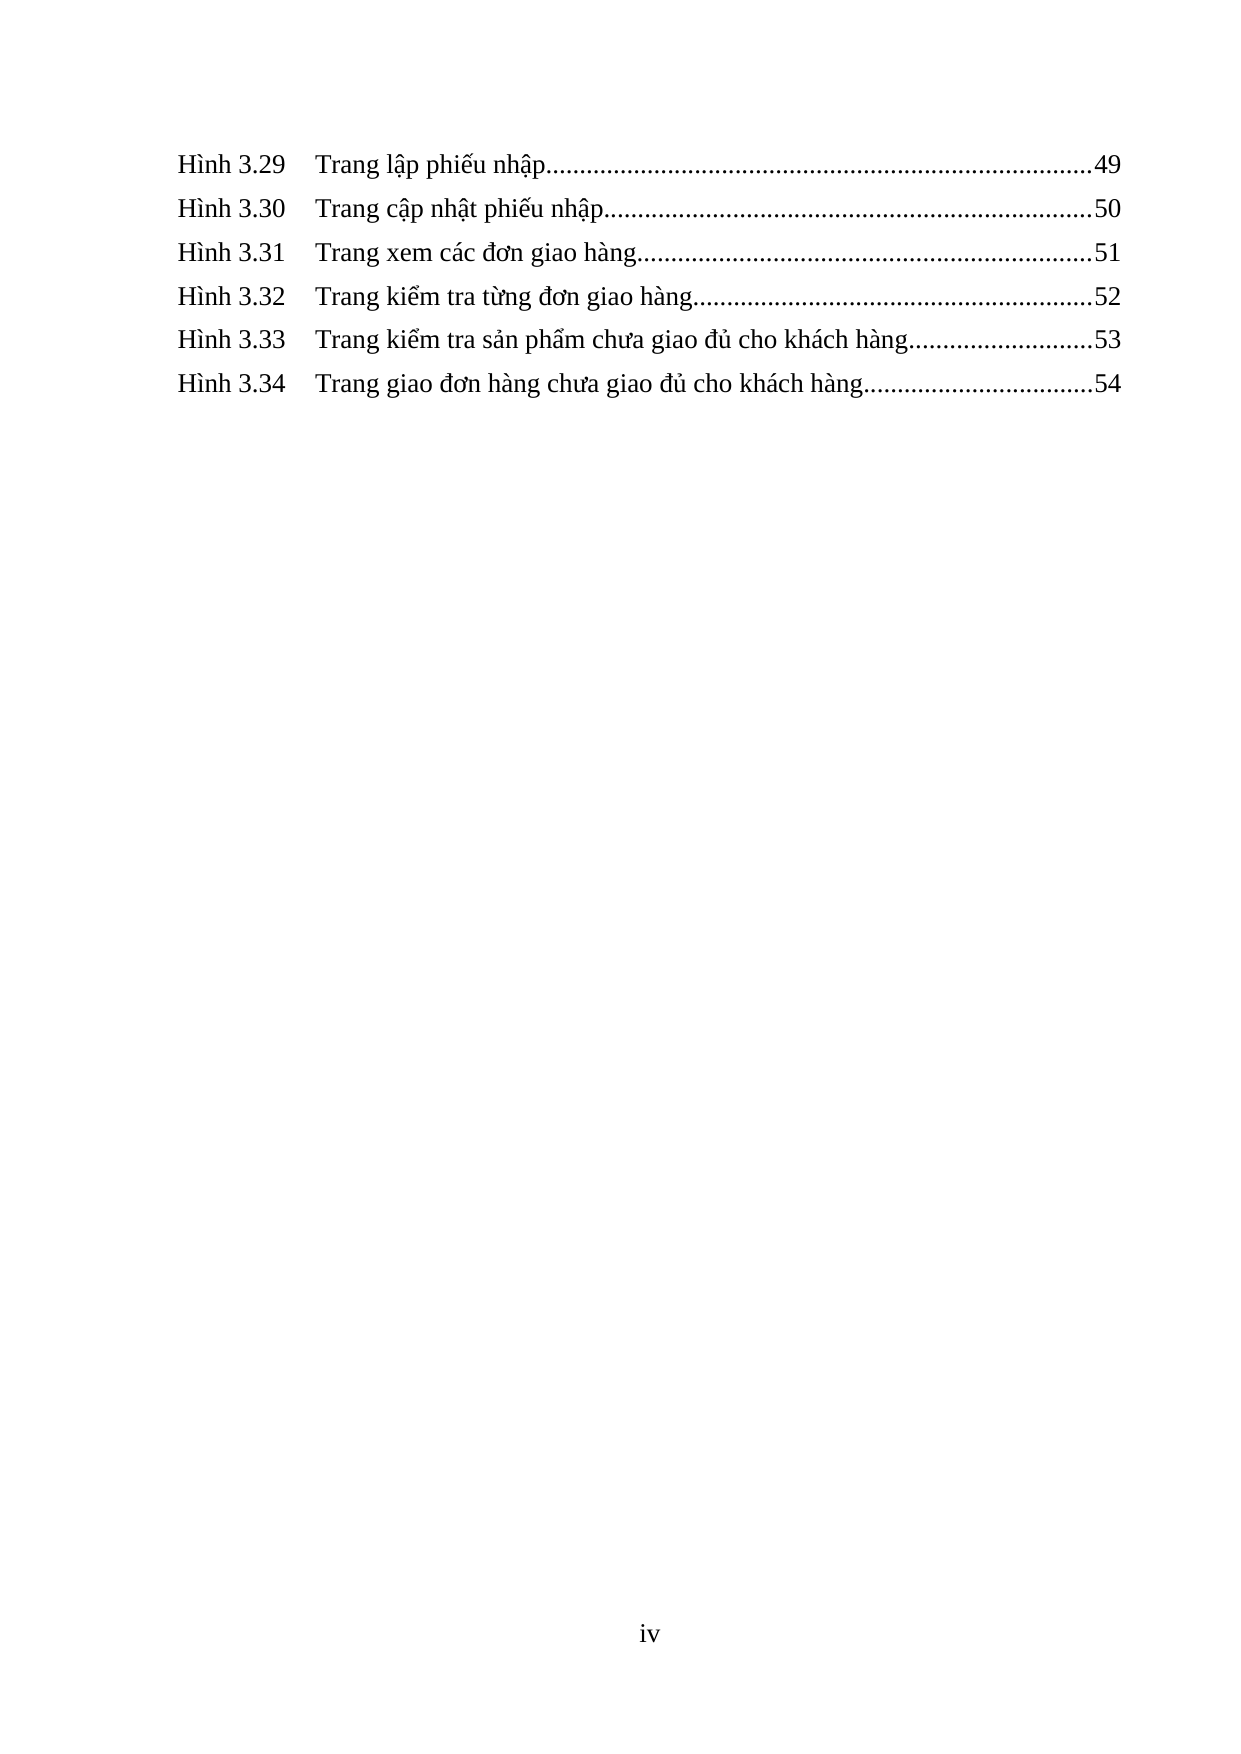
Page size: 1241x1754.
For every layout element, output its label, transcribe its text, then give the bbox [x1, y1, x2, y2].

text Hình 3.30 Trang cập nhật phiếu nhập 50 [177, 192, 1122, 223]
text Hình 3.32 Trang kiểm tra từng đơn giao hàng 52 [177, 279, 1122, 311]
text Hình 3.33 Trang kiểm tra sản phẩm chưa giao đủ cho khách hàng 53 [177, 323, 1122, 355]
text Hình 3.31 Trang xem các đơn giao hàng 51 [177, 236, 1122, 267]
text Hình 3.34 Trang giao đơn hàng chưa giao đủ cho khách hàng 54 [177, 367, 1122, 399]
text Hình 3.29 Trang lập phiếu nhập 49 [177, 148, 1122, 179]
